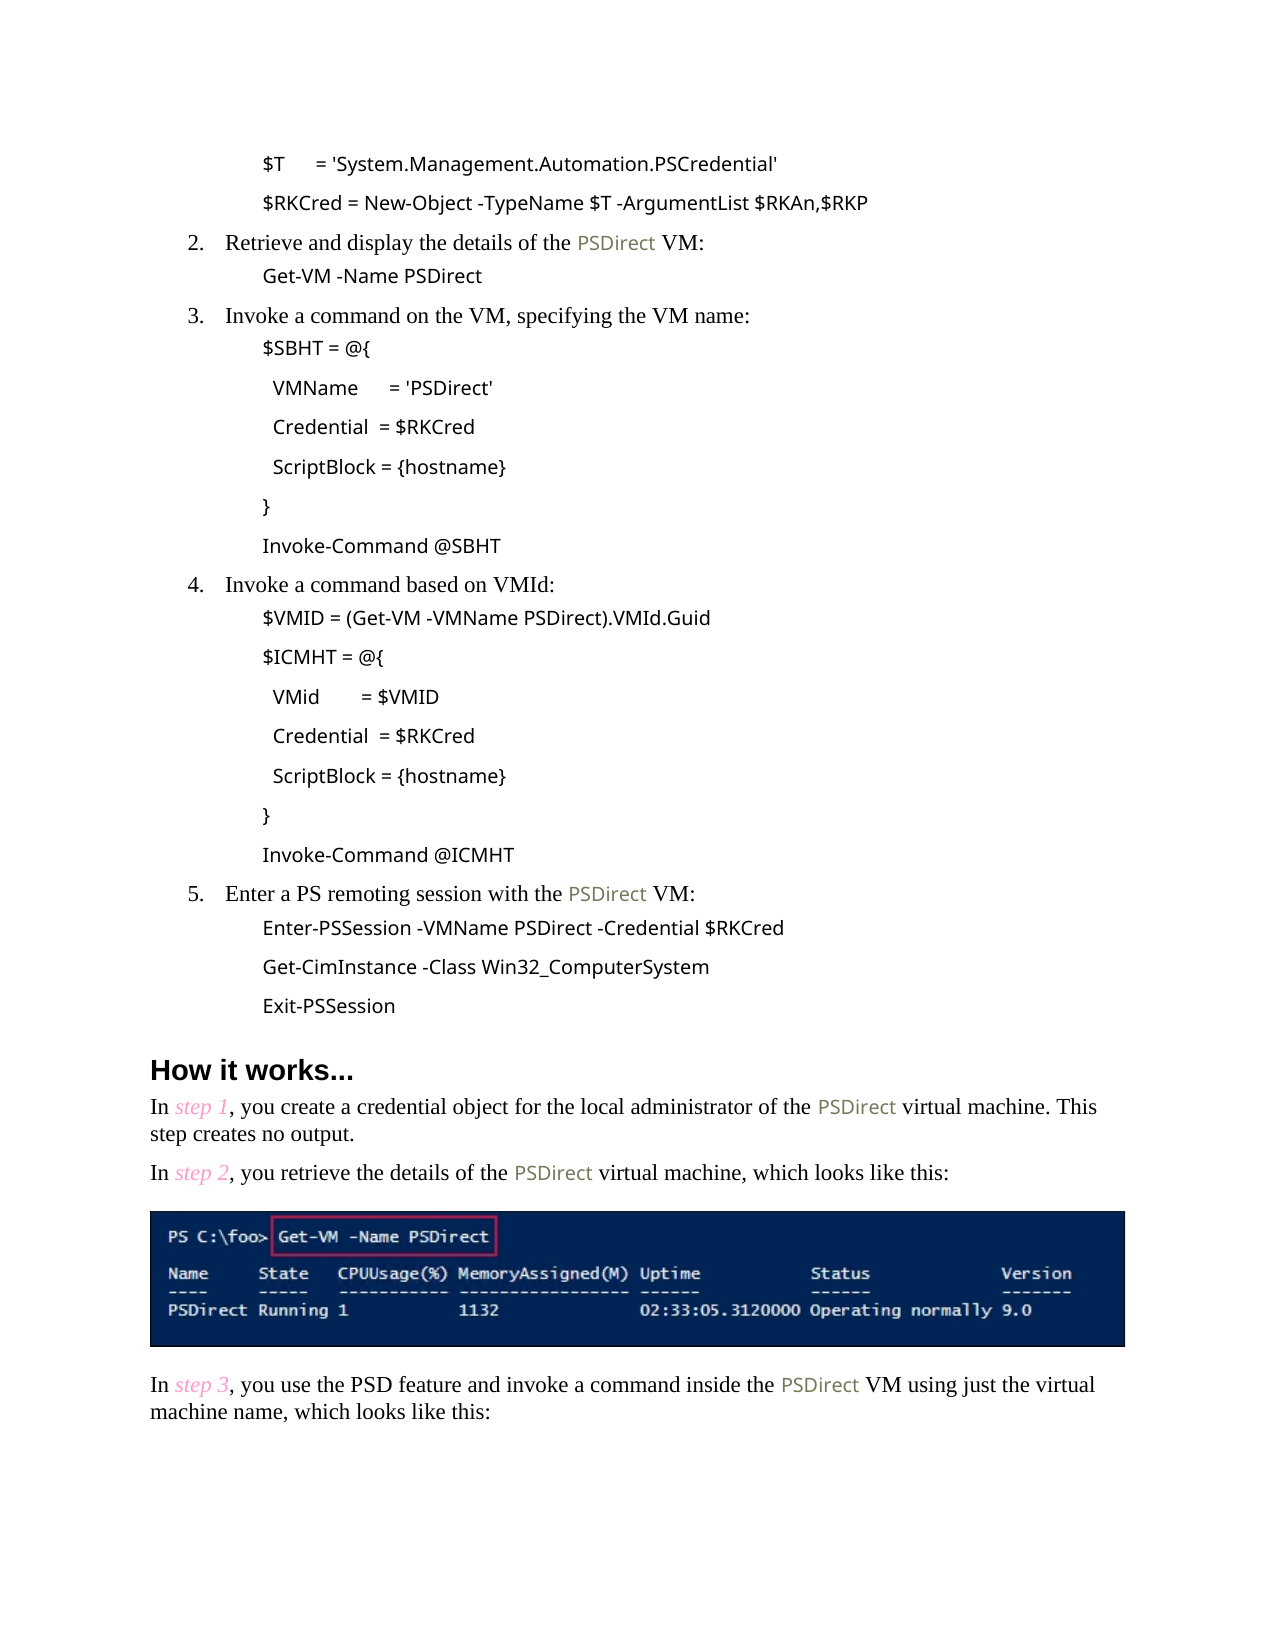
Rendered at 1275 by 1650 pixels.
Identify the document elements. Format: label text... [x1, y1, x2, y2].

text Get-CimInstance -Class Win32_ComputerSystem [262, 953, 1125, 980]
text VMid = $VMID [262, 683, 1125, 710]
text In step 3, you use the PSD feature and invoke a command inside the PSDirect VM using just the virtual machine name, which looks like this: [150, 1371, 1125, 1425]
text $SBHT = @{ [262, 334, 1125, 361]
text } [262, 492, 1125, 519]
text In step 2, you retrieve the details of the PSDirect virtual machine, which looks like this: [150, 1159, 1125, 1186]
text $VMID = (Get-VM -VMName PSDirect).VMId.Guid [262, 604, 1125, 631]
text } [262, 801, 1125, 828]
text Invoke a command based on VMId: [187, 571, 1087, 598]
text Enter a PS remoting session with the PSDirect VM: [187, 880, 1087, 907]
text $T = 'System.Management.Automation.PSCredential' [262, 150, 1125, 177]
text Exit-PSSession [262, 993, 1125, 1020]
text Invoke-Command @ICMHT [262, 841, 1125, 868]
text In step 1, you create a credential object for the local administrator of the PSDirect virtual machine. This step creates no output. [150, 1093, 1125, 1146]
text ScriptBlock = {hostname} [262, 453, 1125, 480]
text Enter-PSSession -VMName PSDirect -Credential $RKCred [262, 914, 1125, 941]
text ScriptBlock = {hostname} [262, 762, 1125, 789]
text VMName = 'PSDirect' [262, 374, 1125, 401]
text Get-VM -Name PSDirect [262, 262, 1125, 289]
text Invoke-Command @SBHT [262, 532, 1125, 559]
text Credential = $RKCred [262, 413, 1125, 440]
subtitle How it works... [150, 1053, 1125, 1087]
text $ICMHT = @{ [262, 643, 1125, 670]
picture [150, 1211, 1125, 1347]
text Invoke a command on the VM, specifying the VM name: [187, 302, 1087, 328]
text Credential = $RKCred [262, 722, 1125, 749]
text $RKCred = New-Object -TypeName $T -ArgumentList $RKAn,$RKP [262, 189, 1125, 216]
text Retrieve and display the details of the PSDirect VM: [187, 229, 1087, 256]
